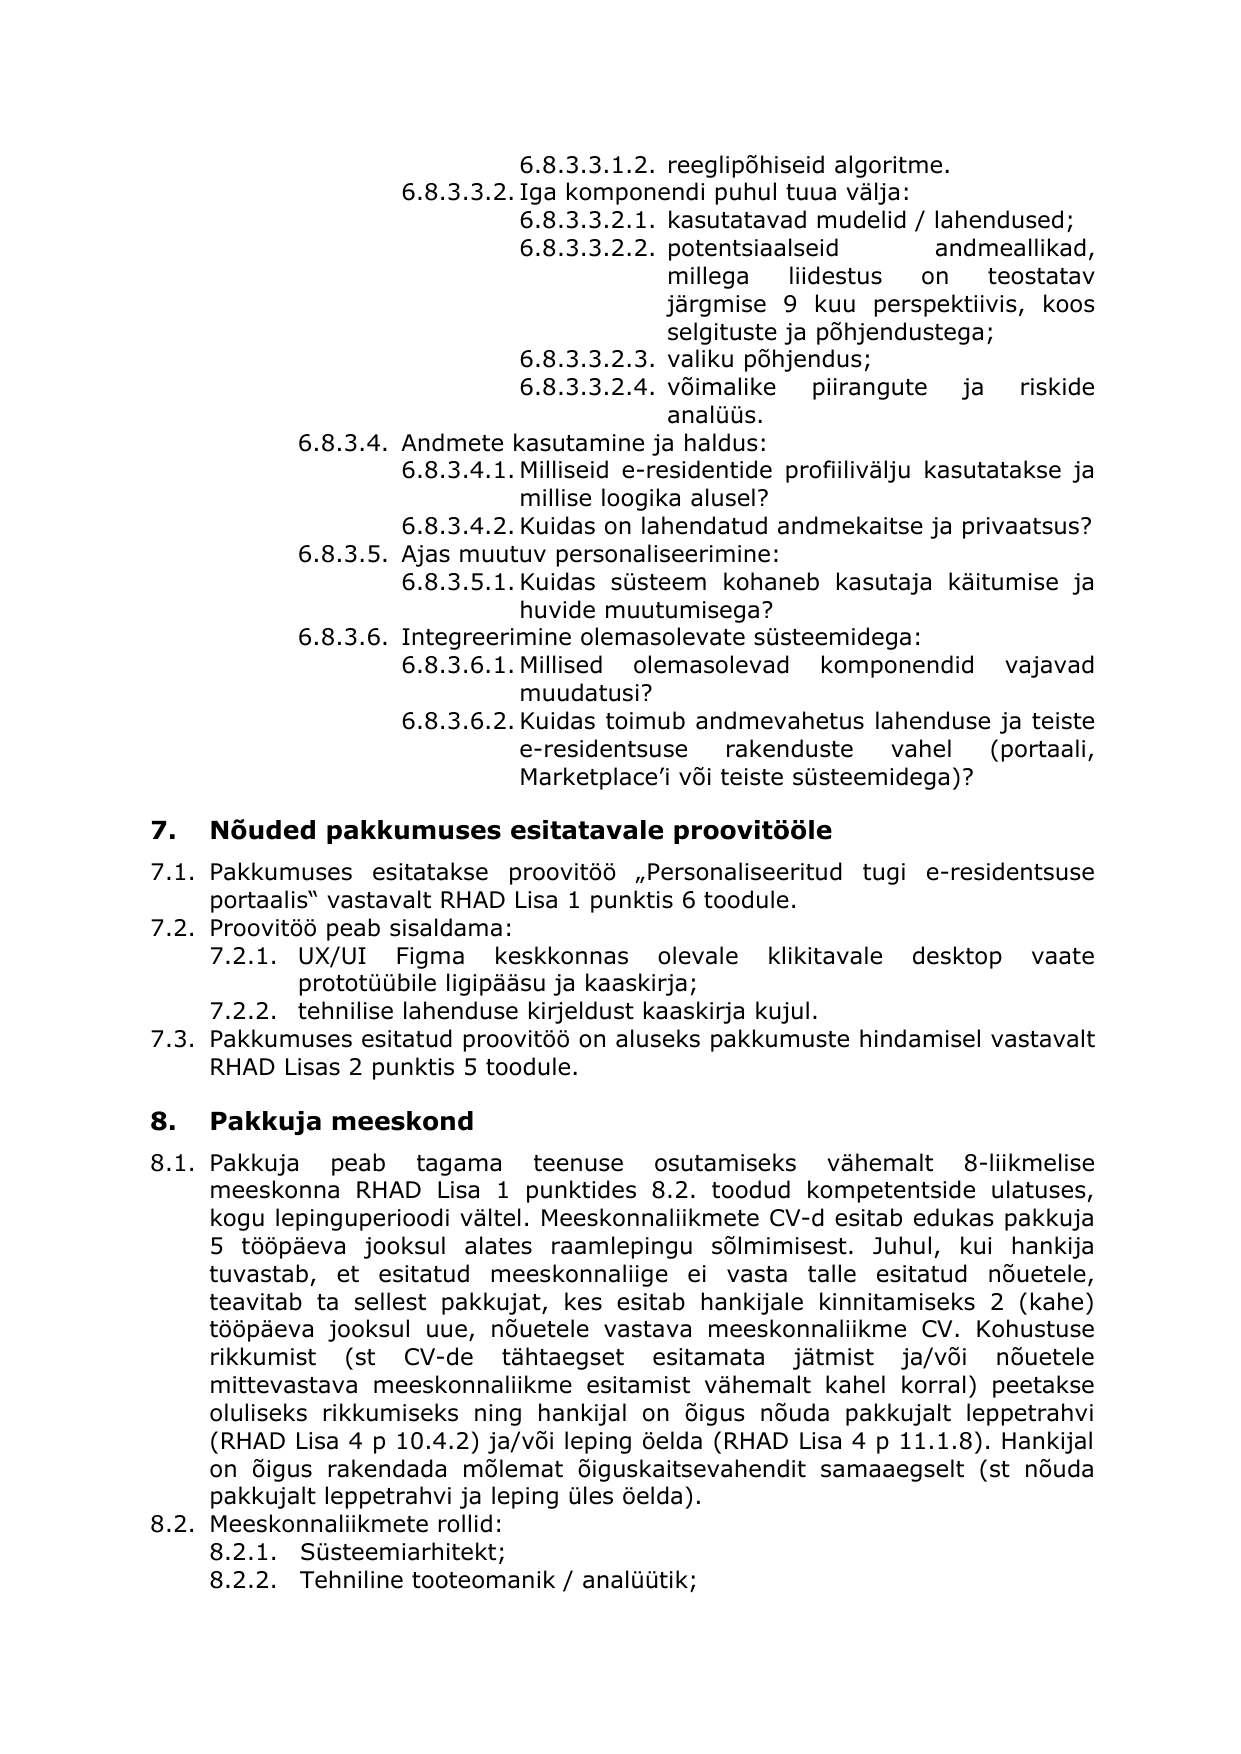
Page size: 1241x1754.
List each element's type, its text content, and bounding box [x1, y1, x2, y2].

subtitle tehnilise lahenduse kirjeldust kaaskirja kujul. [209, 997, 1096, 1024]
subtitle Tehniline tooteomanik / analüütik; [209, 1565, 1096, 1593]
subtitle Süsteemiarhitekt; [209, 1537, 1096, 1565]
subtitle Integreerimine olemasolevate süsteemidega: [298, 623, 1096, 651]
subtitle Nõuded pakkumuses esitatavale proovitööle [150, 815, 1096, 845]
subtitle kasutatavad mudelid / lahendused; [519, 206, 1096, 233]
subtitle Ajas muutuv personaliseerimine: [298, 539, 1096, 567]
subtitle reeglipõhiseid algoritme. [519, 150, 1096, 178]
subtitle Pakkuja peab tagama teenuse osutamiseks vähemalt 8-liikmelise meeskonna RHAD Lisa 1 punktides 8.2. toodud kompetentside ulatuses, kogu lepinguperioodi vältel. Meeskonnaliikmete CV-d esitab edukas pakkuja 5 tööpäeva jooksul alates raamlepingu sõlmimisest. Juhul, kui hankija tuvastab, et esitatud meeskonnaliige ei vasta talle esitatud nõuetele, teavitab ta sellest pakkujat, kes esitab hankijale kinnitamiseks 2 (kahe) tööpäeva jooksul uue, nõuetele vastava meeskonnaliikme CV. Kohustuse rikkumist (st CV-de tähtaegset esitamata jätmist ja/või nõuetele mittevastava meeskonnaliikme esitamist vähemalt kahel korral) peetakse oluliseks rikkumiseks ning hankijal on õigus nõuda pakkujalt leppetrahvi (RHAD Lisa 4 p 10.4.2) ja/või leping öelda (RHAD Lisa 4 p 11.1.8). Hankijal on õigus rakendada mõlemat õiguskaitsevahendit samaaegselt (st nõuda pakkujalt leppetrahvi ja leping üles öelda). [150, 1148, 1096, 1509]
subtitle Pakkuja meeskond [150, 1105, 1096, 1136]
subtitle Milliseid e-residentide profiilivälju kasutatakse ja millise loogika alusel? [401, 456, 1096, 512]
subtitle potentsiaalseid andmeallikad, millega liidestus on teostatav järgmise 9 kuu perspektiivis, koos selgituste ja põhjendustega; [519, 233, 1096, 345]
subtitle Kuidas süsteem kohaneb kasutaja käitumise ja huvide muutumisega? [401, 567, 1096, 623]
subtitle Pakkumuses esitatakse proovitöö „Personaliseeritud tugi e-residentsuse portaalis“ vastavalt RHAD Lisa 1 punktis 6 toodule. [150, 858, 1096, 913]
subtitle Pakkumuses esitatud proovitöö on aluseks pakkumuste hindamisel vastavalt RHAD Lisas 2 punktis 5 toodule. [150, 1024, 1096, 1080]
subtitle Millised olemasolevad komponendid vajavad muudatusi? [401, 651, 1096, 706]
subtitle valiku põhjendus; [519, 345, 1096, 372]
subtitle Meeskonnaliikmete rollid: [150, 1509, 1096, 1537]
subtitle Kuidas toimub andmevahetus lahenduse ja teiste e-residentsuse rakenduste vahel (portaali, Marketplace’i või teiste süsteemidega)? [401, 706, 1096, 790]
subtitle Kuidas on lahendatud andmekaitse ja privaatsus? [401, 512, 1096, 539]
subtitle UX/UI Figma keskkonnas olevale klikitavale desktop vaate prototüübile ligipääsu ja kaaskirja; [209, 941, 1096, 997]
subtitle Proovitöö peab sisaldama: [150, 913, 1096, 941]
subtitle Andmete kasutamine ja haldus: [298, 428, 1096, 456]
subtitle võimalike piirangute ja riskide analüüs. [519, 372, 1096, 428]
subtitle Iga komponendi puhul tuua välja: [401, 178, 1096, 206]
